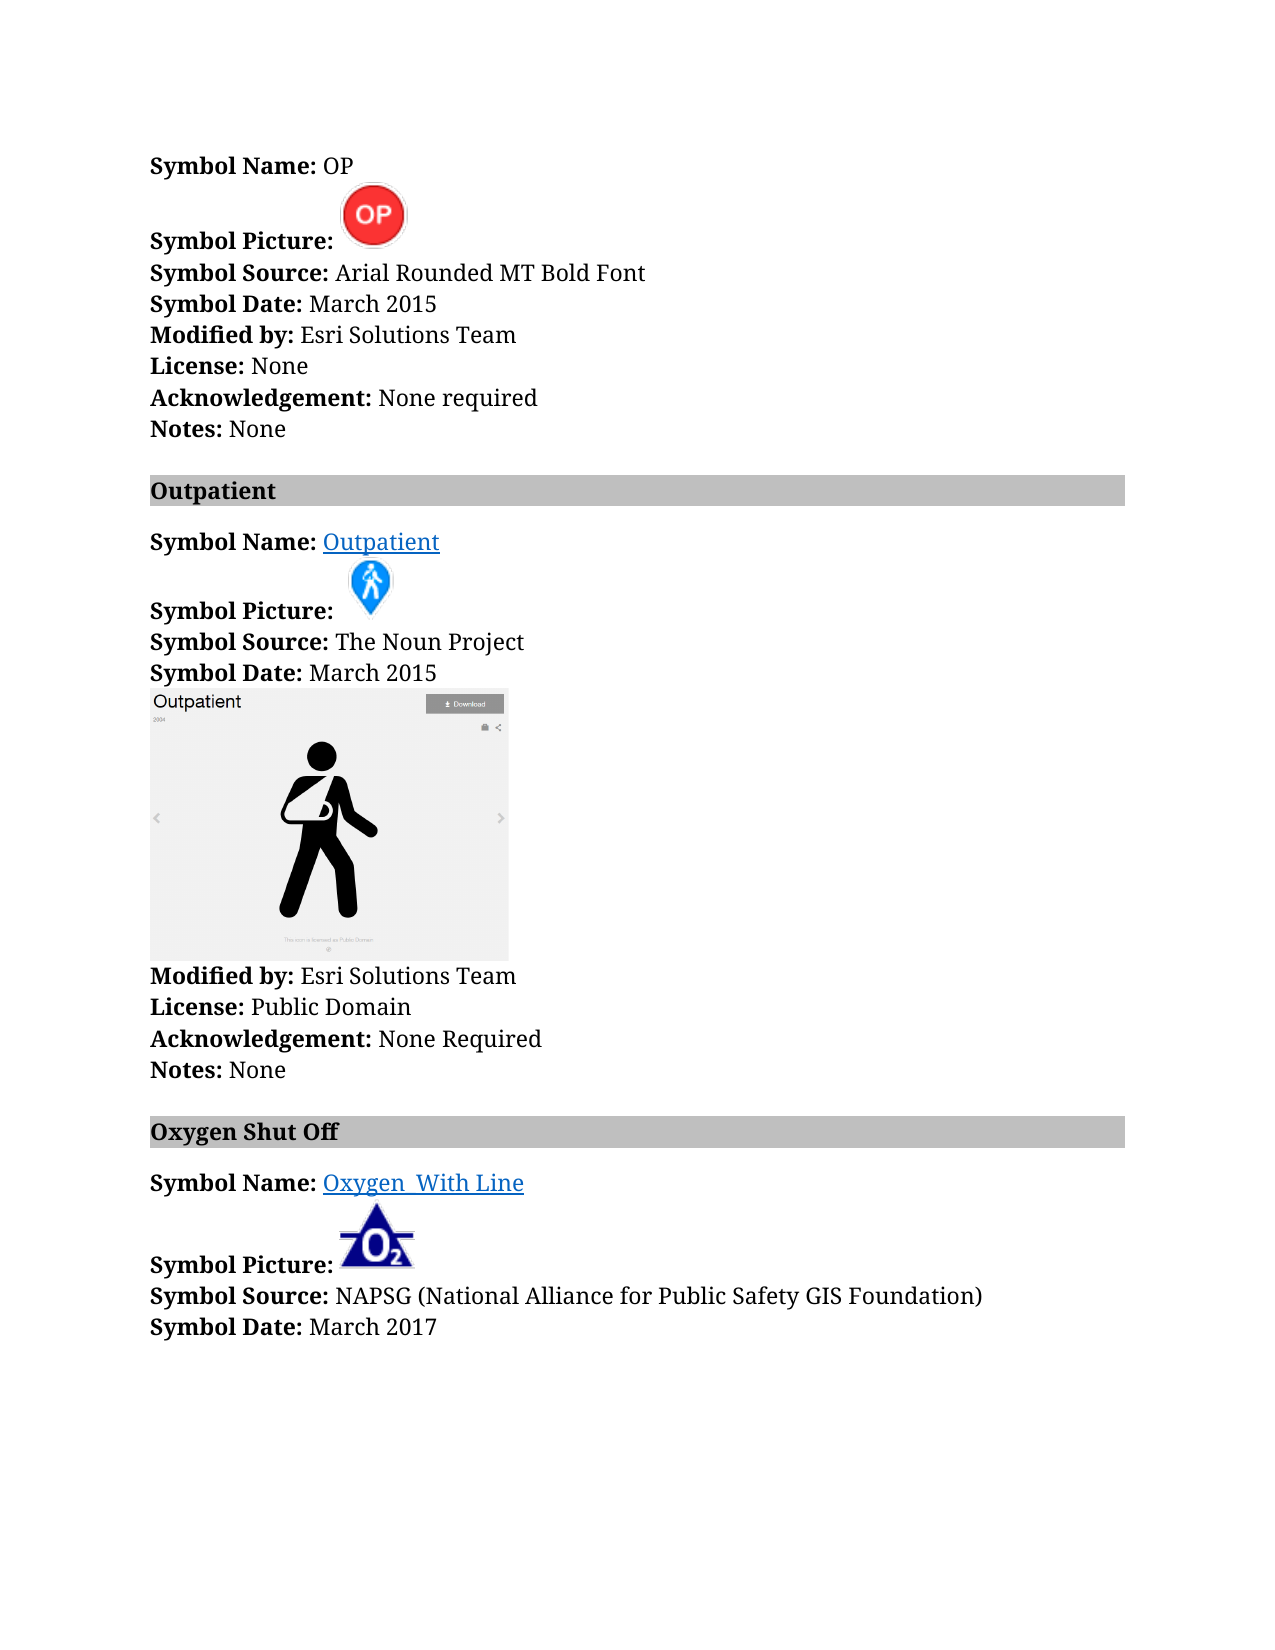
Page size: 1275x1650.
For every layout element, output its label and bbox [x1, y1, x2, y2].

picture [150, 688, 509, 961]
picture [339, 556, 403, 620]
picture [339, 1197, 415, 1273]
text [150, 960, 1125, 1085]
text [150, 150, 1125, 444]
picture [339, 181, 408, 250]
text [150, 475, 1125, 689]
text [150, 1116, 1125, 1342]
